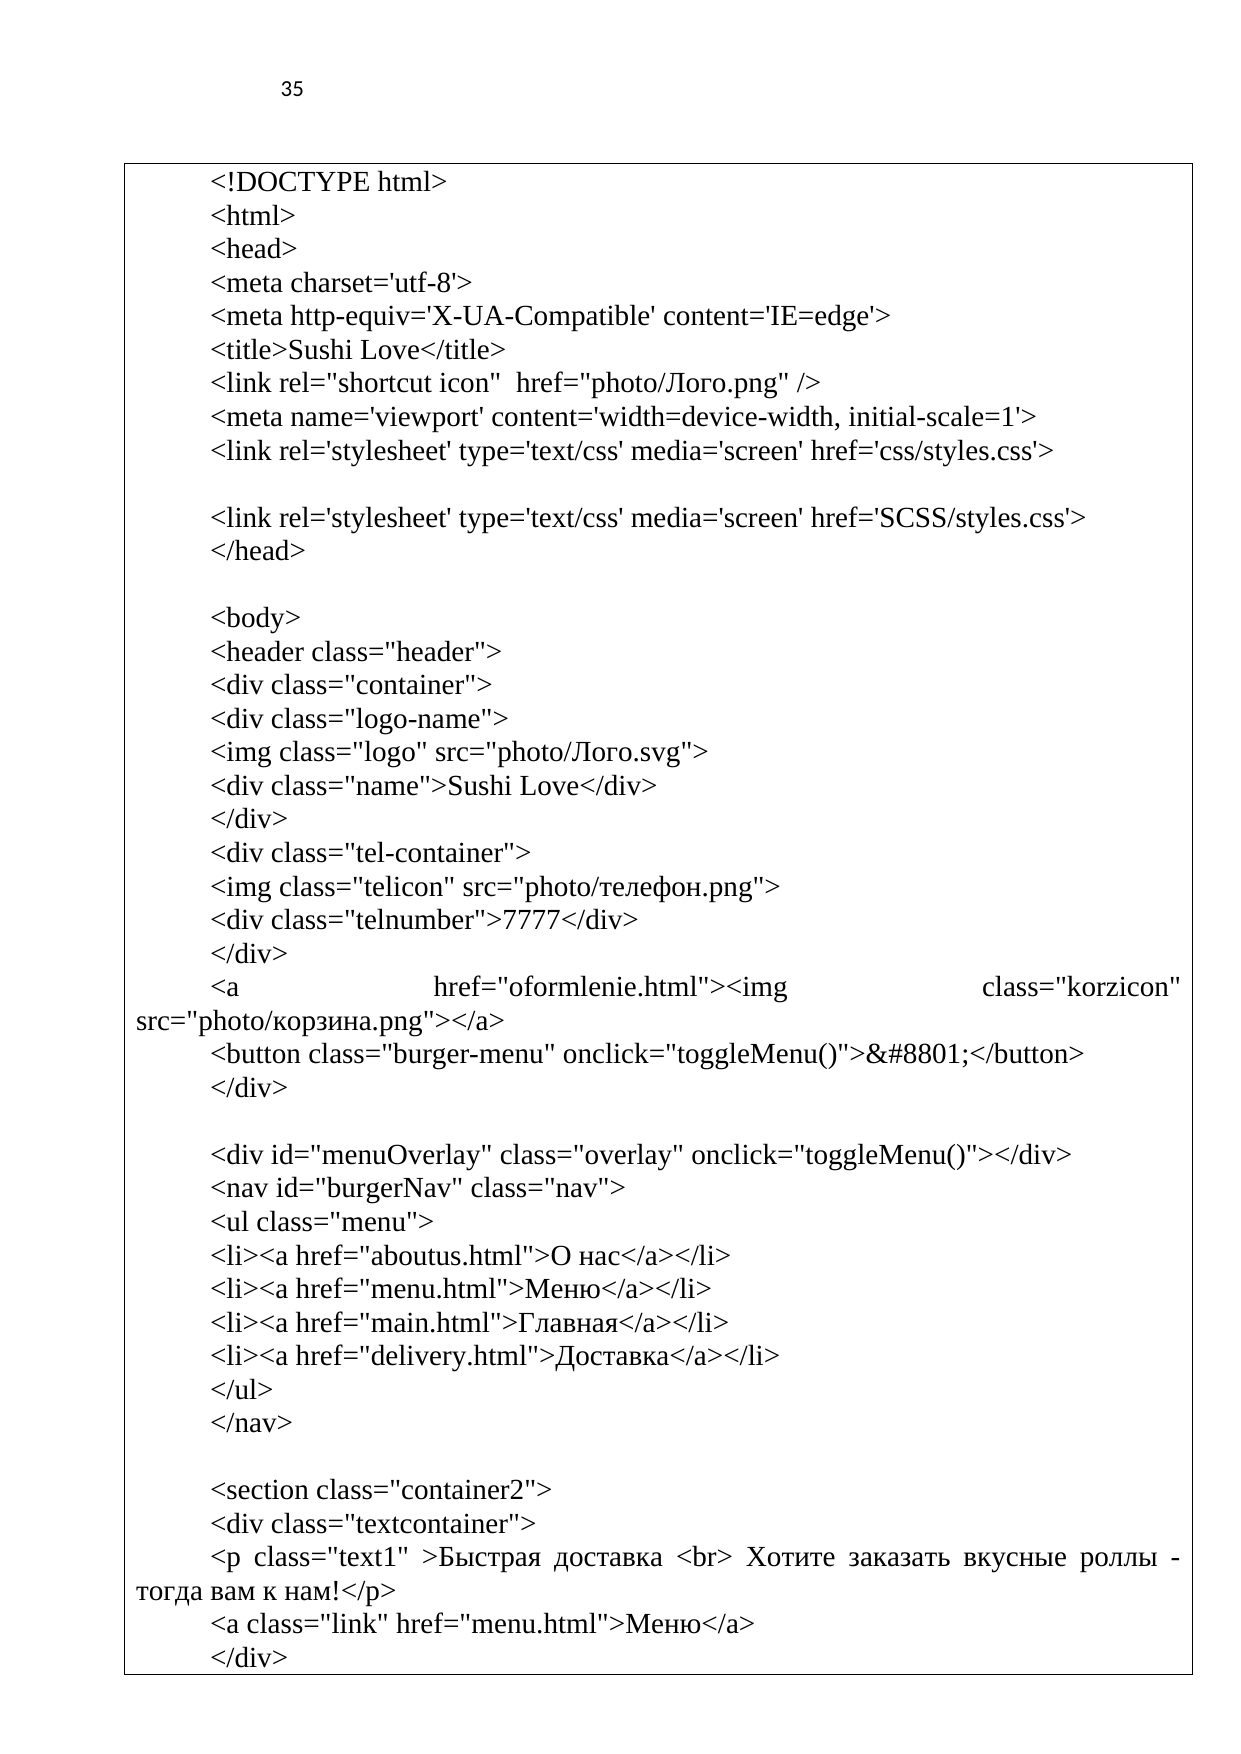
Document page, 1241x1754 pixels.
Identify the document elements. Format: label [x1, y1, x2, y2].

table_header [125, 164, 1192, 1674]
